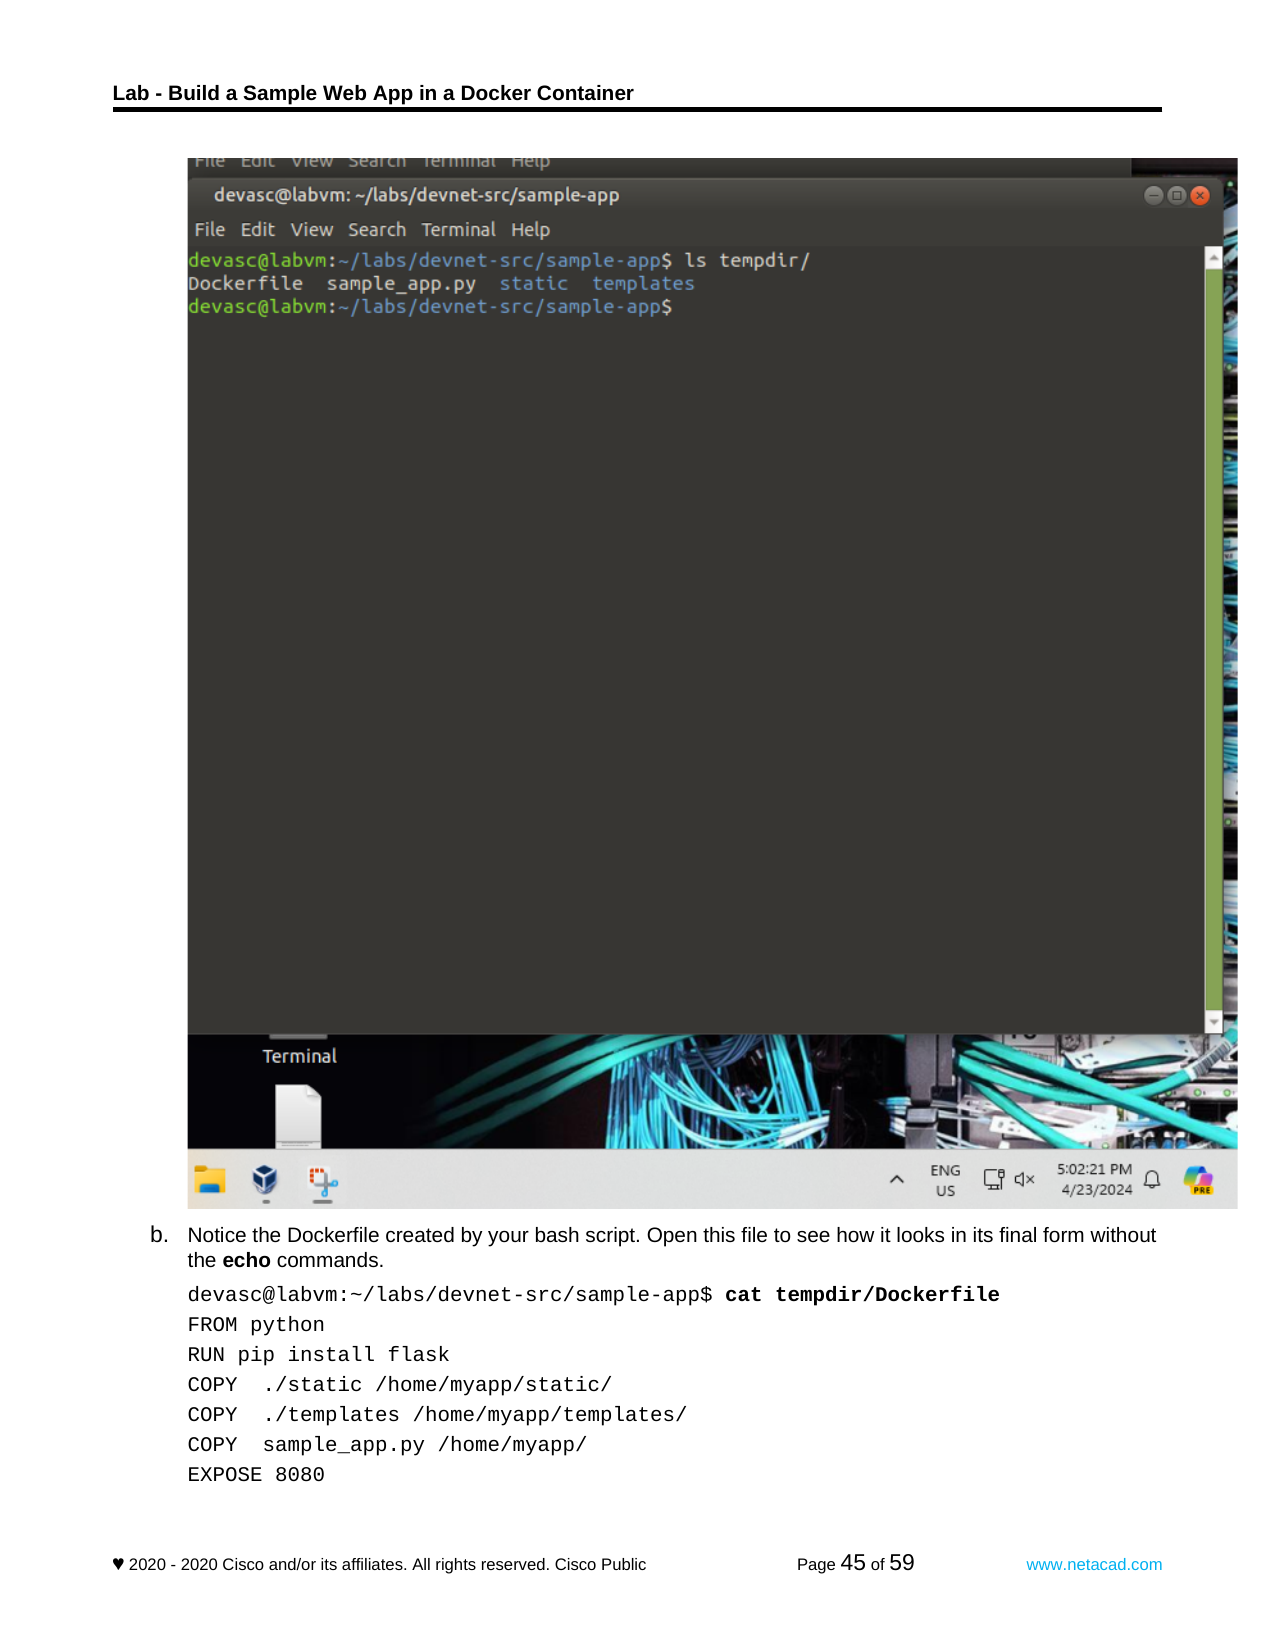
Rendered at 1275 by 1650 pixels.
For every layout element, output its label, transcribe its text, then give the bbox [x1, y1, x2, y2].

list Notice the Dockerfile created by your bash script. Open this file to see how it looks in its final form without the echo commands. [150, 1221, 1162, 1272]
text COPY sample_app.py /home/myapp/ [187, 1434, 1162, 1457]
text FROM python [187, 1314, 1162, 1338]
text COPY ./static /home/myapp/static/ [187, 1374, 1162, 1398]
text devasc@labvm:~/labs/devnet-src/sample-app$ cat tempdir/Dockerfile [187, 1284, 1162, 1308]
picture [187, 158, 1238, 1209]
text RUN pip install flask [187, 1344, 1162, 1368]
text COPY ./templates /home/myapp/templates/ [187, 1404, 1162, 1427]
text EXPOSE 8080 [187, 1464, 1162, 1487]
